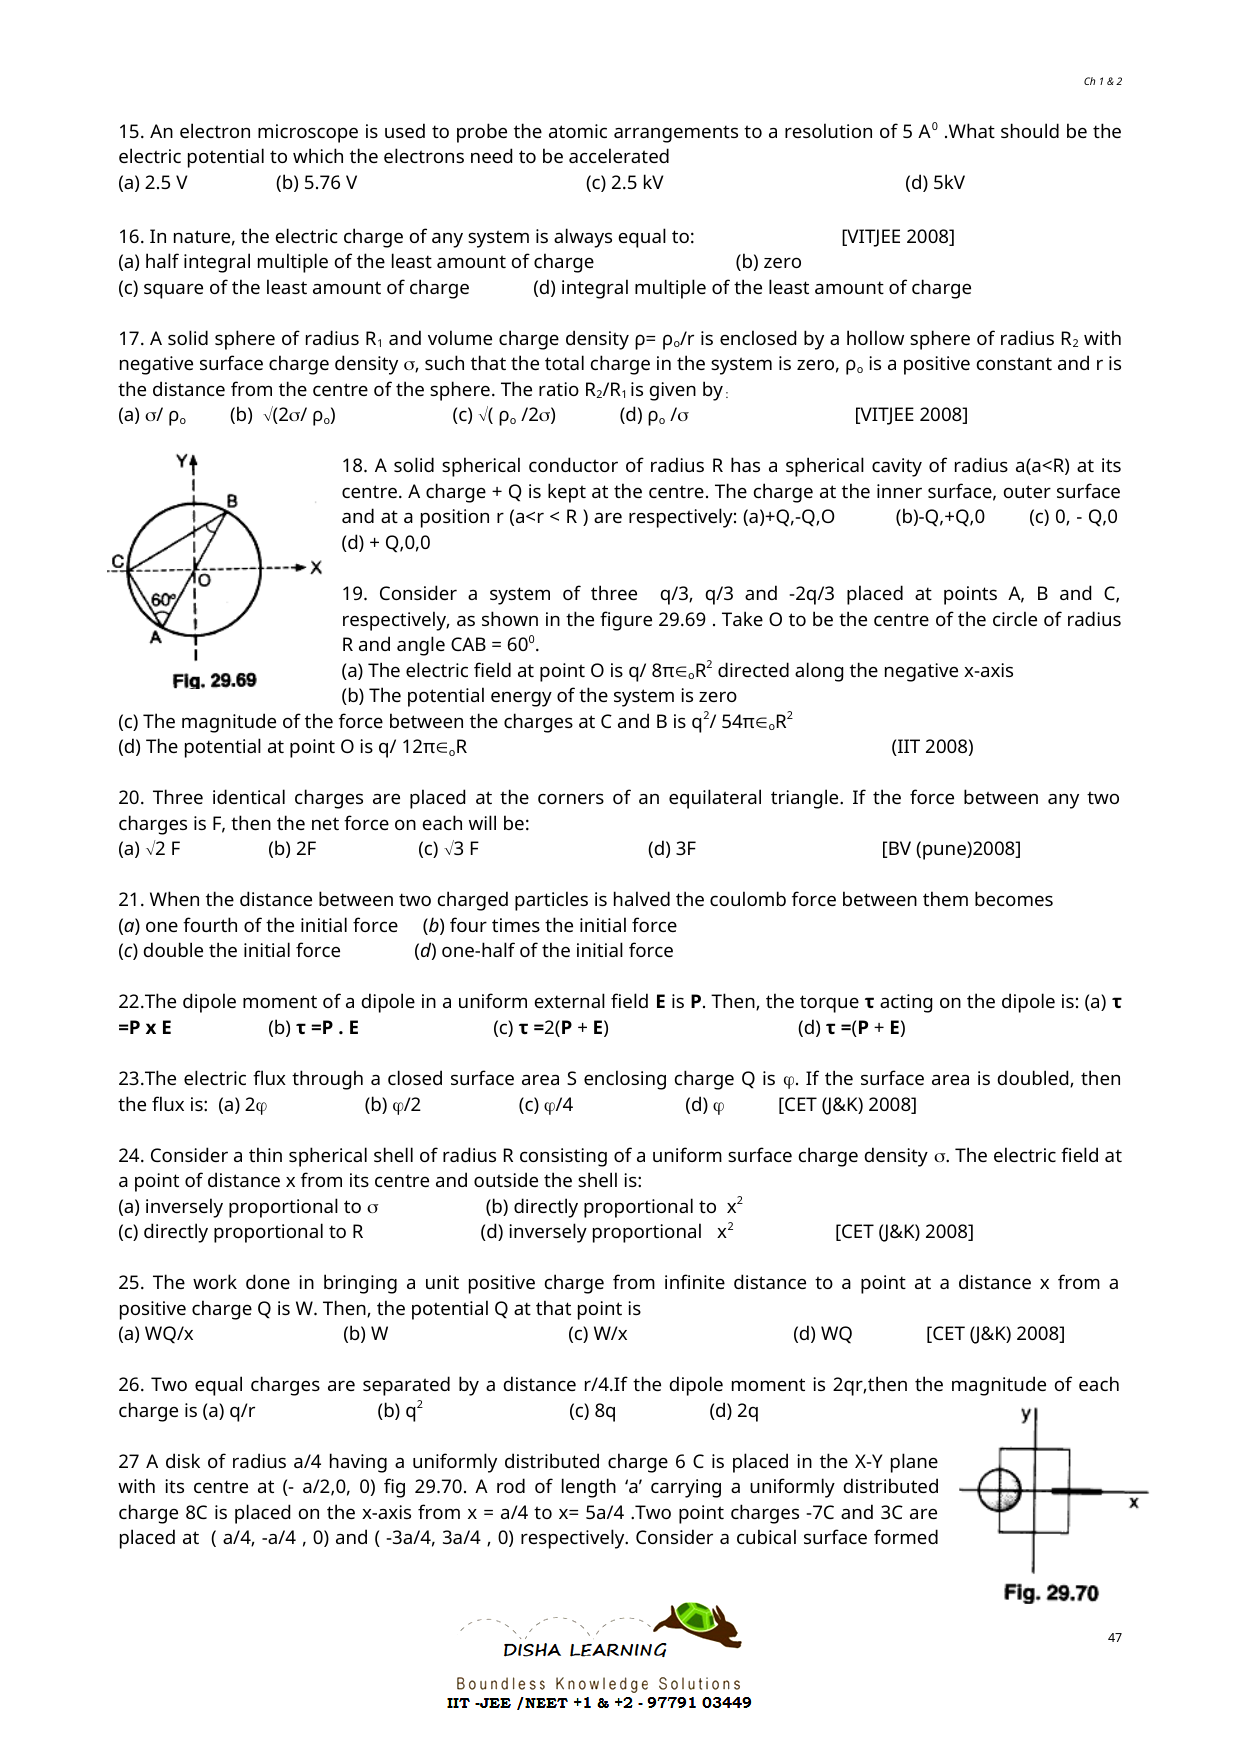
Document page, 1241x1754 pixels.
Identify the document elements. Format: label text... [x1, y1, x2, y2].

text (c) double the initial force (d) one-half of the initial force [118, 938, 1122, 963]
text (a) half integral multiple of the least amount of charge (b) zero [118, 249, 1122, 274]
text 18. A solid spherical conductor of radius R has a spherical cavity of radius a(a<R) at its centre. A charge + Q is kept at the centre. The charge at the inner surface, outer surface and at a position r (a<r < R ) are respectively: (a)+Q,-Q,O (b)-Q,+Q,0 (c) 0, - Q,0 (d) + Q,0,0 [323, 453, 1122, 555]
text 15. An electron microscope is used to probe the atomic arrangements to a resolution of 5 A0 .What should be the electric potential to which the electrons need to be accelerated [118, 118, 1122, 169]
text (c) The magnitude of the force between the charges at C and B is q2/ 54πoR2 [118, 708, 1122, 733]
text 21. When the distance between two charged particles is halved the coulomb force between them becomes [118, 887, 1122, 912]
text 16. In nature, the electric charge of any system is always equal to: [VITJEE 2008] [118, 223, 1122, 249]
text (a) 2.5 V (b) 5.76 V (c) 2.5 kV (d) 5kV [118, 169, 1122, 195]
text (c) directly proportional to R (d) inversely proportional x2 [CET (J&K) 2008] [118, 1218, 1122, 1244]
text (a) / ρo (b) (2/ ρo) (c) ( ρo /2) (d) ρo / [VITJEE 2008] [118, 402, 1122, 427]
text 26. Two equal charges are separated by a distance r/4.If the dipole moment is 2qr,then the magnitude of each charge is (a) q/r (b) q2 (c) 8q (d) 2q [118, 1372, 1122, 1423]
text 25. The work done in bringing a unit positive charge from infinite distance to a point at a distance x from a positive charge Q is W. Then, the potential Q at that point is [118, 1269, 1122, 1321]
text (b) The potential energy of the system is zero [118, 682, 1122, 708]
text (a) The electric field at point O is q/ 8πoR2 directed along the negative x-axis [323, 657, 1122, 682]
text 22.The dipole moment of a dipole in a uniform external field E is P. Then, the torque τ acting on the dipole is: (a) τ =P x E (b) τ =P . E (c) τ =2(P + E) (d) τ =(P + E) [118, 989, 1122, 1040]
text 23.The electric flux through a closed surface area S enclosing charge Q is . If the surface area is doubled, then the flux is: (a) 2 (b) /2 (c) /4 (d) [CET (J&K) 2008] [118, 1065, 1122, 1116]
text 20. Three identical charges are placed at the corners of an equilateral triangle. If the force between any two charges is F, then the net force on each will be: [118, 784, 1122, 836]
text (a) one fourth of the initial force (b) four times the initial force [118, 912, 1122, 938]
text 19. Consider a system of three q/3, q/3 and -2q/3 placed at points A, B and C, respectively, as shown in the figure 29.69 . Take O to be the centre of the circle of radius R and angle CAB = 600. [323, 580, 1122, 657]
text (a) WQ/x (b) W (c) W/x (d) WQ [CET (J&K) 2008] [118, 1321, 1122, 1346]
text (d) The potential at point O is q/ 12πoR (IIT 2008) [118, 733, 1122, 759]
text (c) square of the least amount of charge (d) integral multiple of the least amount of charge [118, 274, 1122, 300]
text (a) 2 F (b) 2F (c) 3 F (d) 3F [BV (pune)2008] [118, 836, 1122, 861]
text 17. A solid sphere of radius R1 and volume charge density ρ= ρo/r is enclosed by a hollow sphere of radius R2 with negative surface charge density , such that the total charge in the system is zero, ρo is a positive constant and r is the distance from the centre of the sphere. The ratio R2/R1 is given by : [118, 325, 1122, 402]
text (a) inversely proportional to (b) directly proportional to x2 [118, 1193, 1122, 1218]
text 24. Consider a thin spherical shell of radius R consisting of a uniform surface charge density . The electric field at a point of distance x from its centre and outside the shell is: [118, 1142, 1122, 1193]
